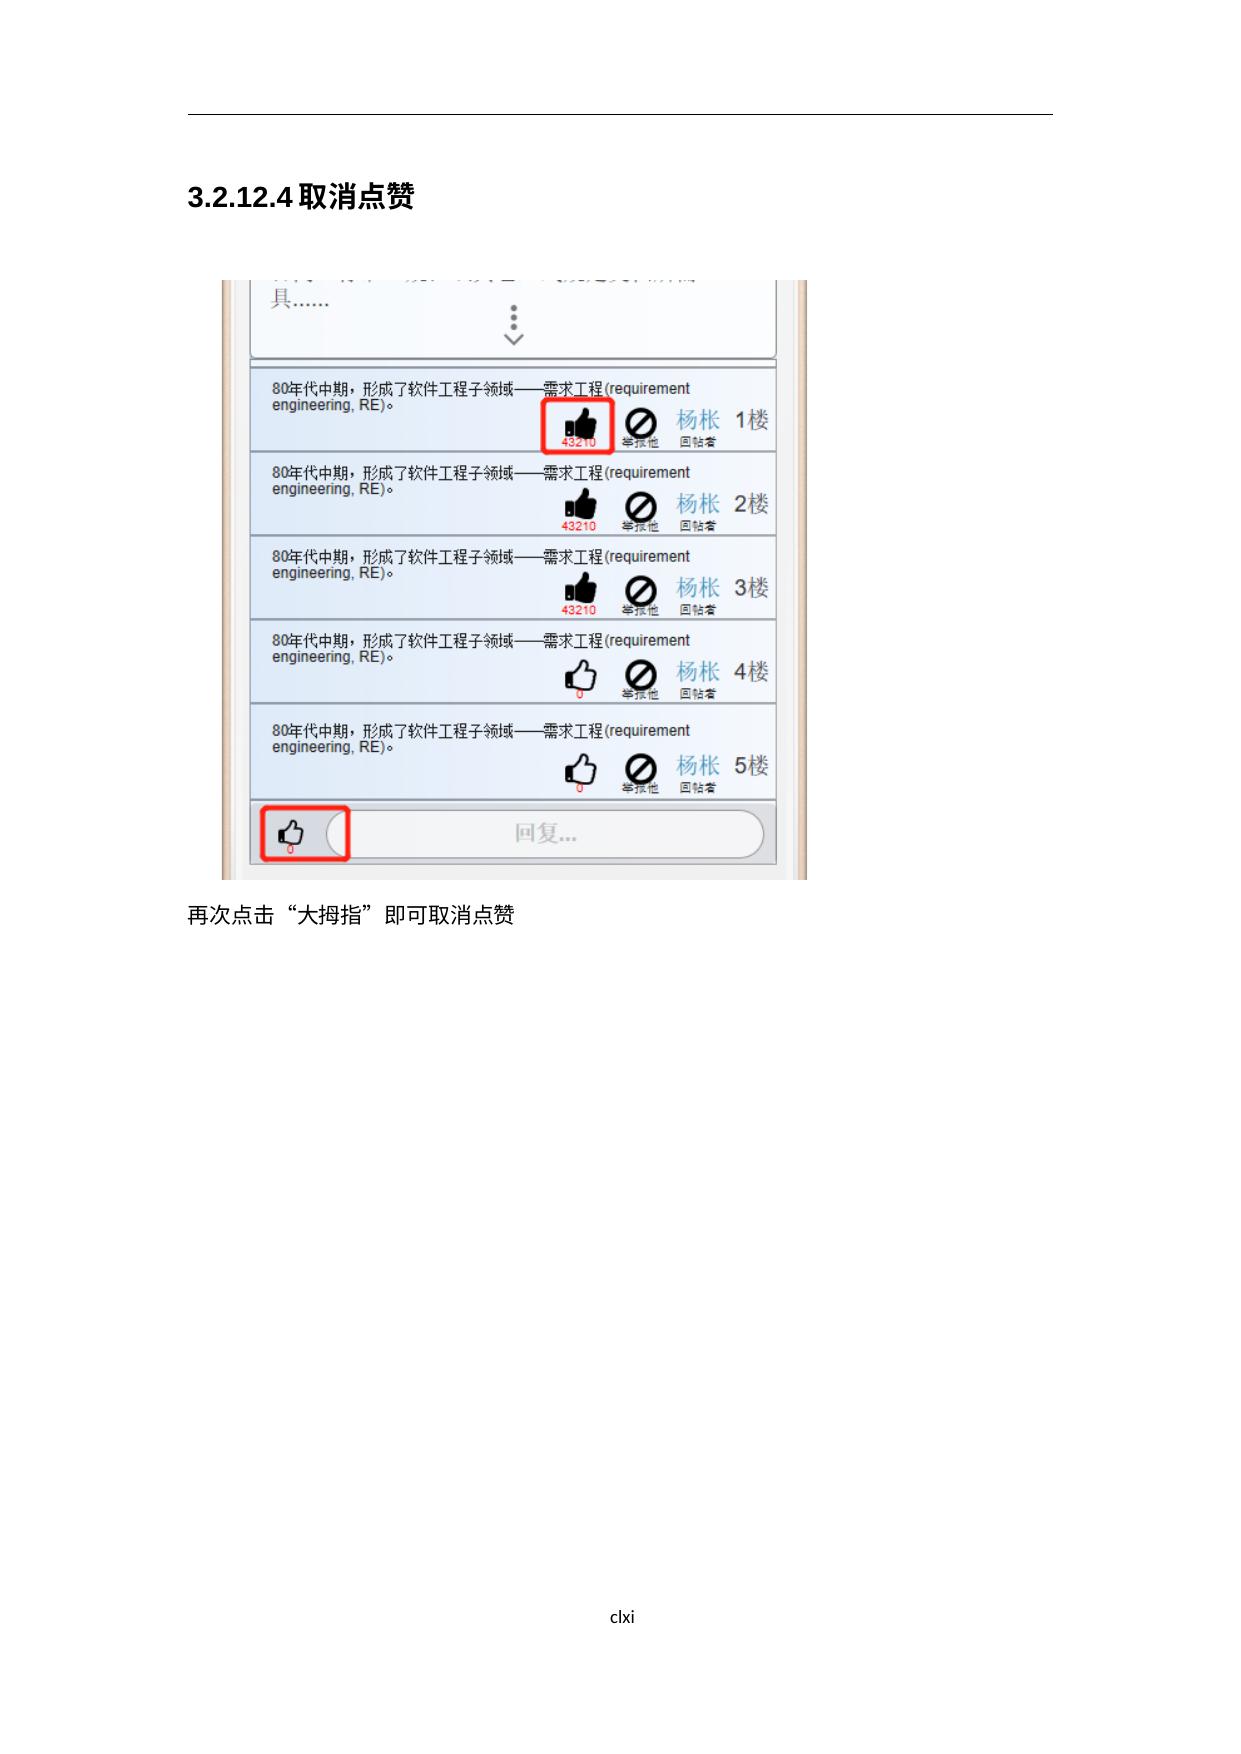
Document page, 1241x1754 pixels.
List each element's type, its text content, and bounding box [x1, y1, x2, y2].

text 再次点击“大拇指”即可取消点赞 [187, 898, 1053, 930]
picture [187, 280, 886, 880]
subtitle 3.2.12.4取消点赞 [187, 162, 1053, 227]
